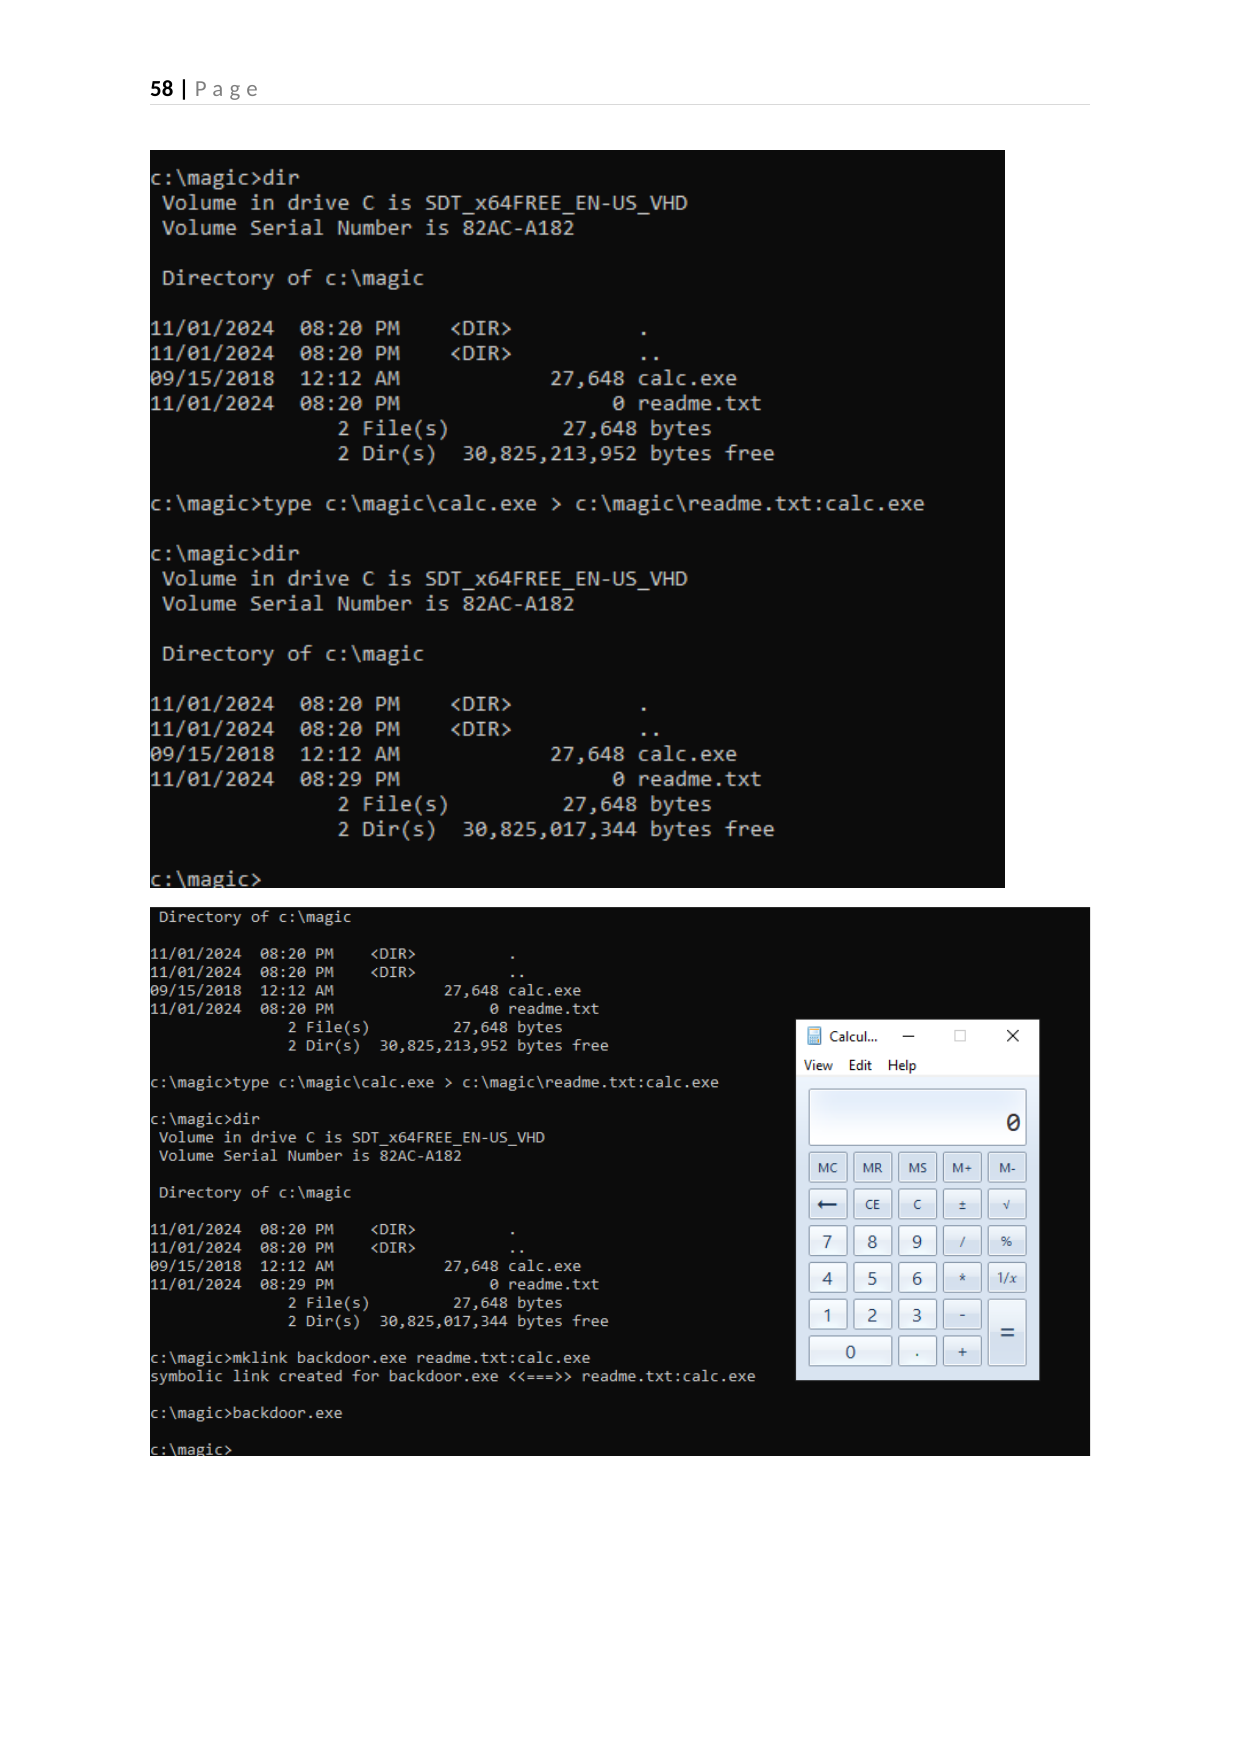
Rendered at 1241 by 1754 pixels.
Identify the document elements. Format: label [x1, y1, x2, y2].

picture [150, 150, 1005, 888]
picture [150, 906, 1091, 1456]
